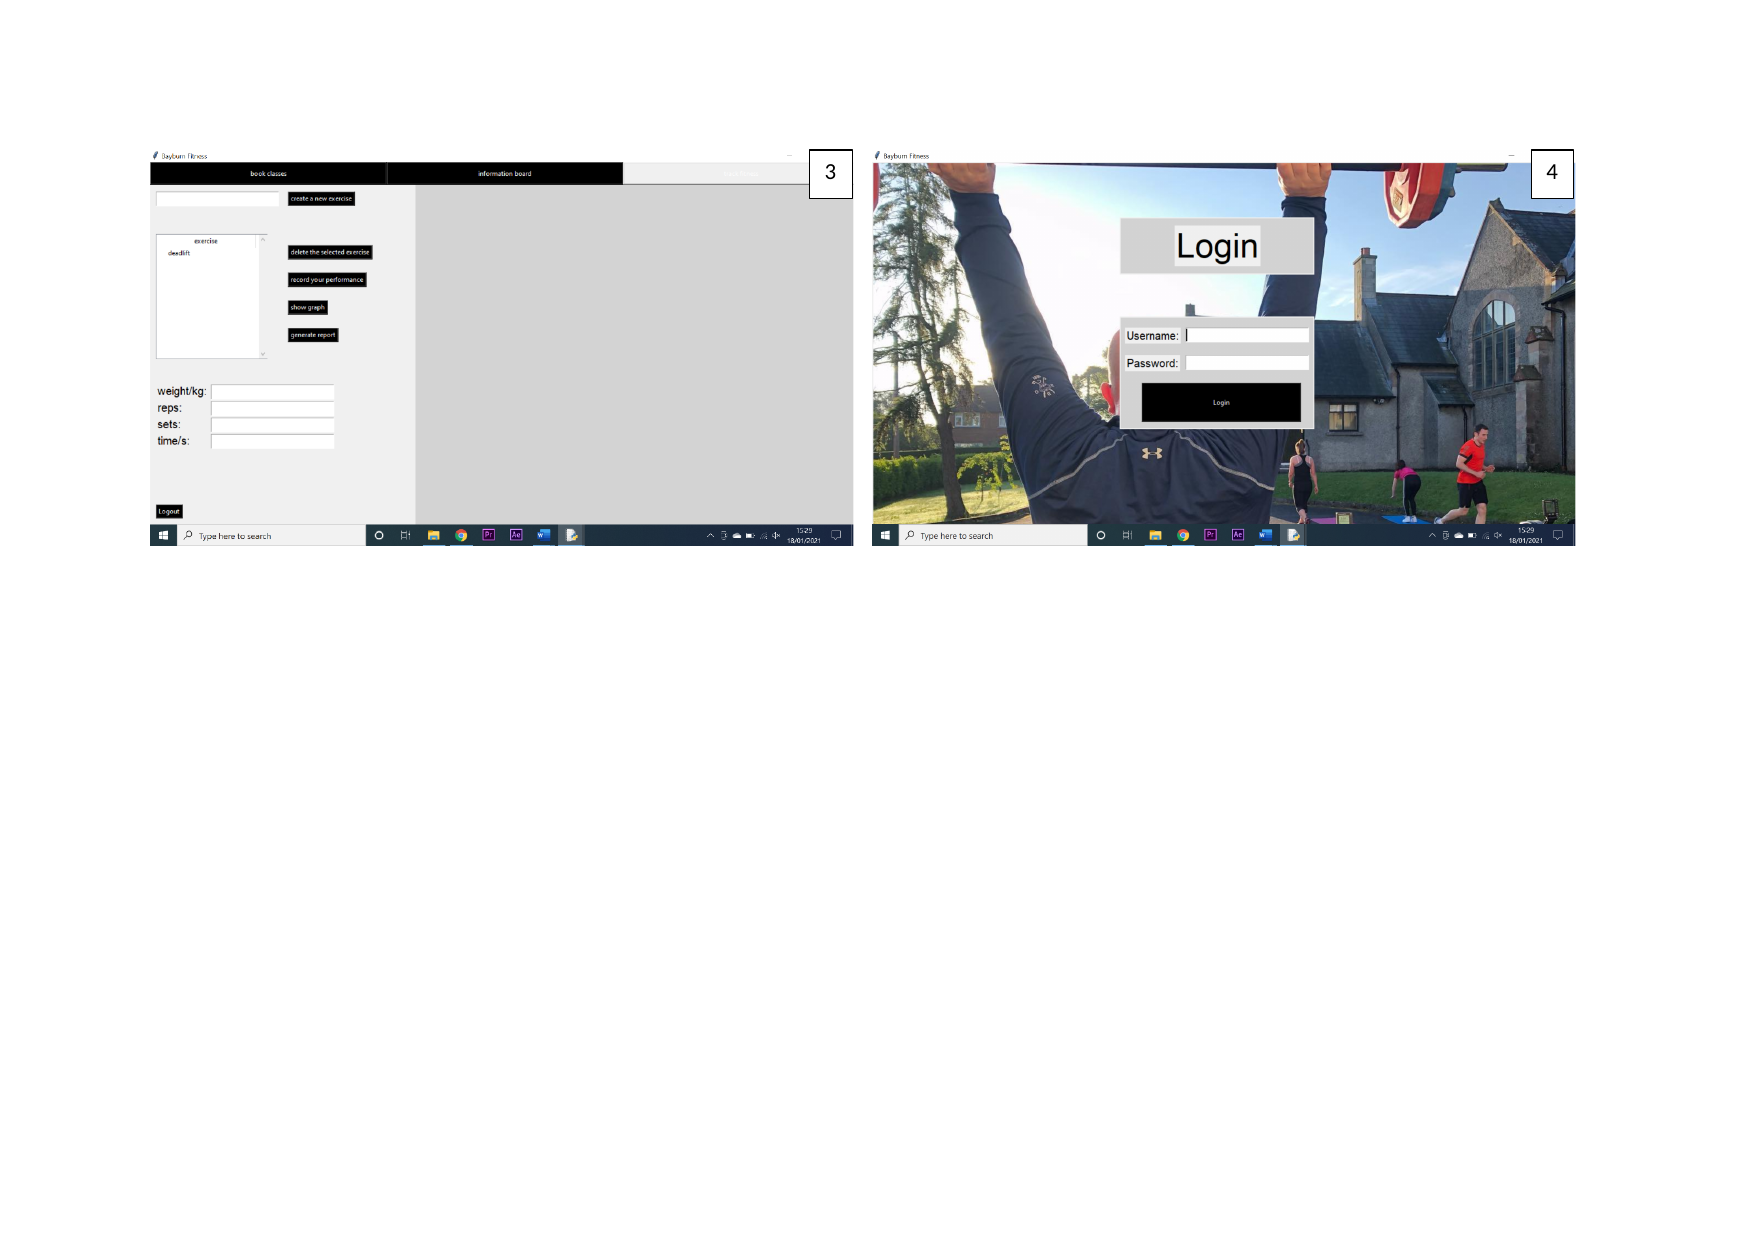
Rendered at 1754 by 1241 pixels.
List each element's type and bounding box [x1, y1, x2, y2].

picture [150, 150, 854, 546]
picture [872, 150, 1576, 546]
